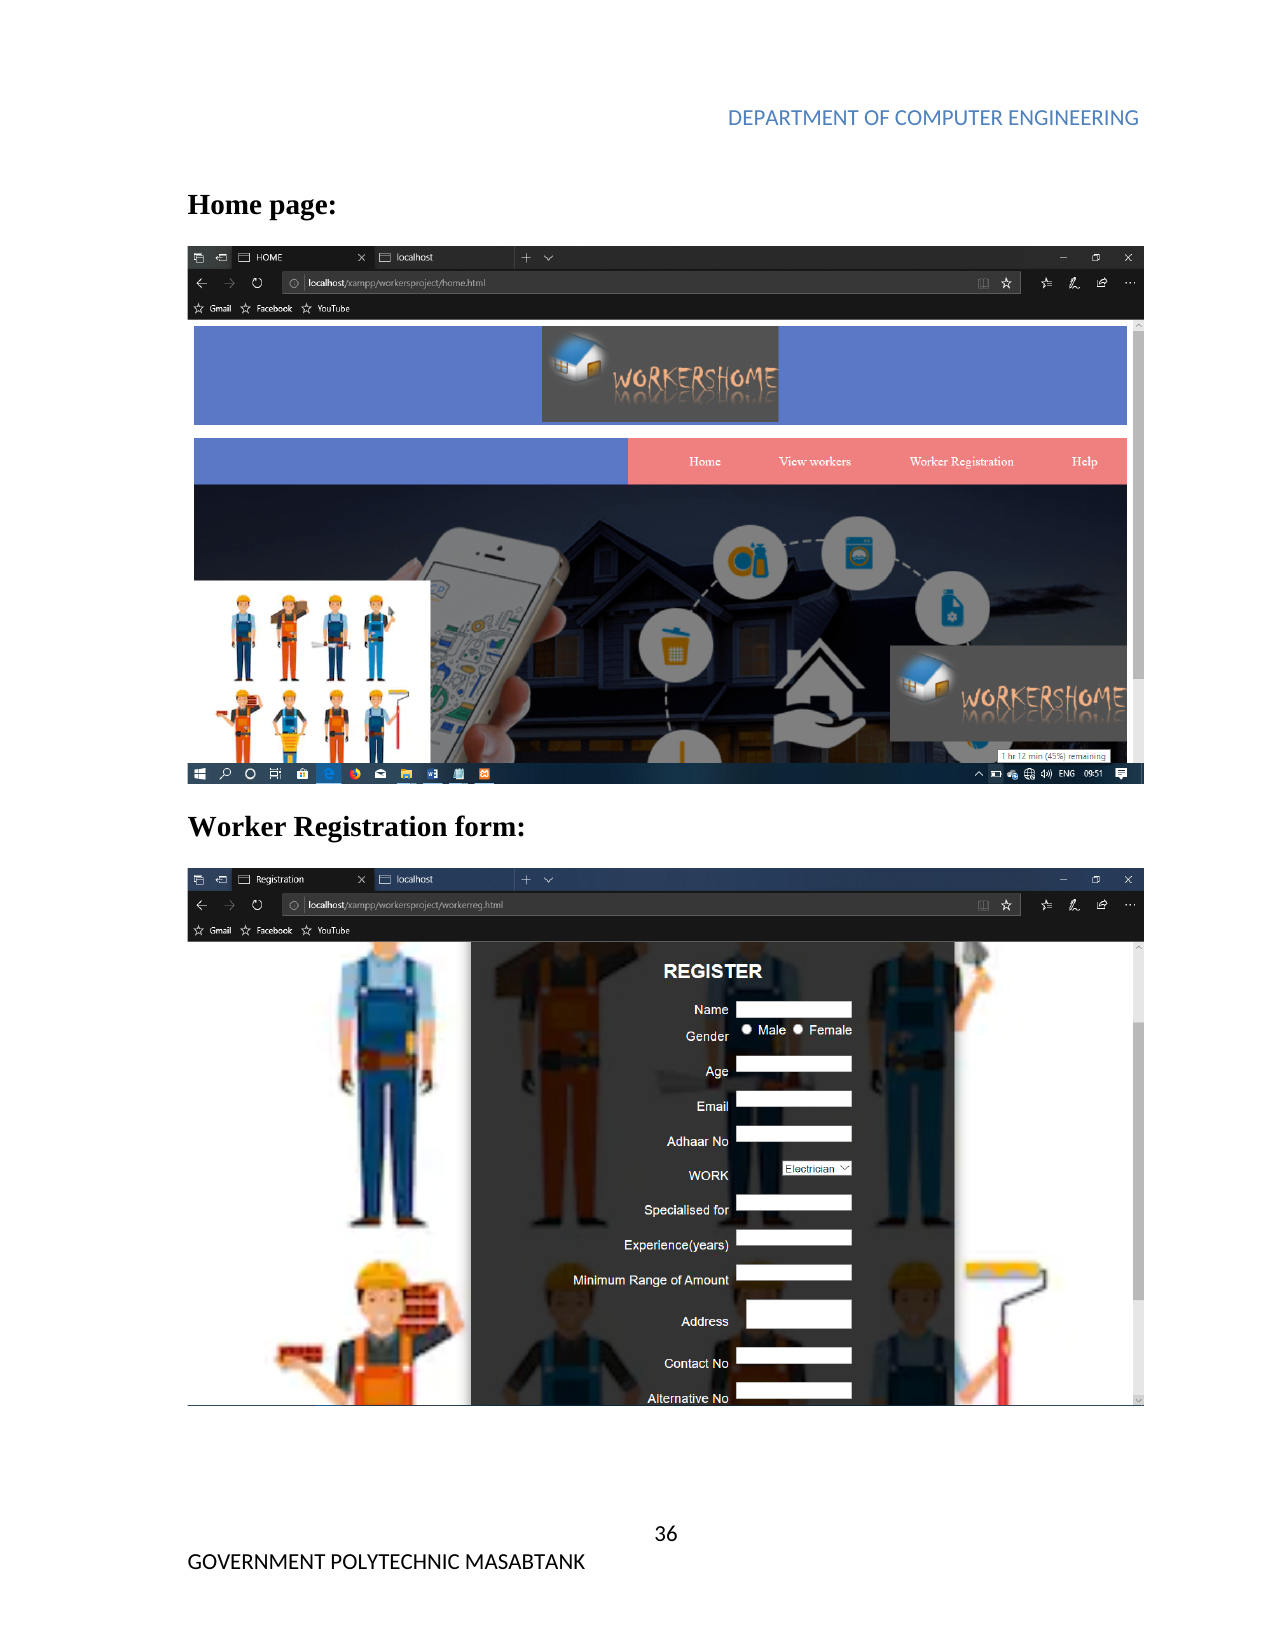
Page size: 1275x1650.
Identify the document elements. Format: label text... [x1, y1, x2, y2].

text Worker Registration form: [187, 809, 1144, 843]
text Home page: [187, 187, 1144, 221]
picture [187, 246, 1144, 784]
picture [187, 868, 1144, 1406]
